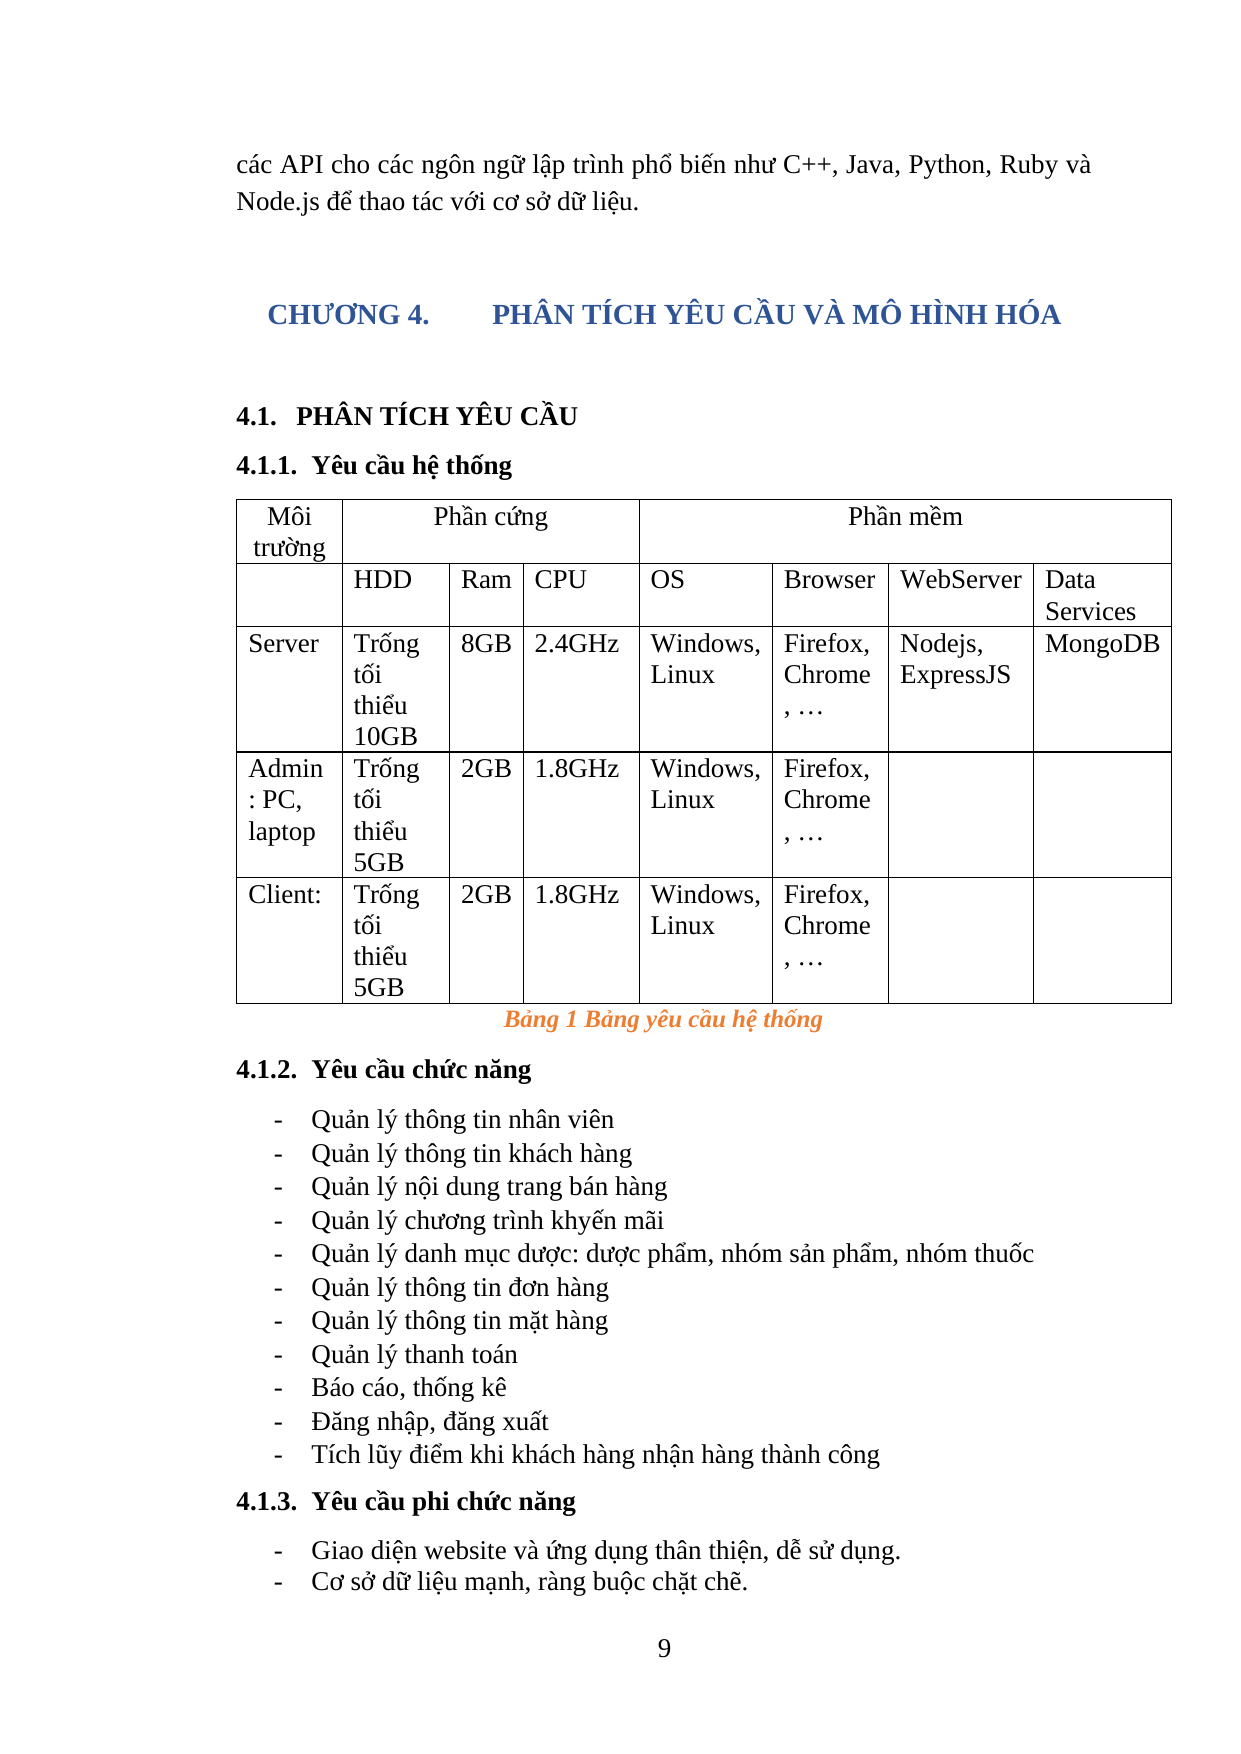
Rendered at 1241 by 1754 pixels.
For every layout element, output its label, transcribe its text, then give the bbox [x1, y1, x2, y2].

table_cell 2GB [450, 878, 523, 1003]
table_cell OS [640, 564, 772, 626]
list Đăng nhập, đăng xuất [274, 1405, 1092, 1436]
table_header Môi trường [237, 500, 342, 562]
table_cell Firefox, Chrome, … [773, 627, 888, 751]
table_cell Trống tối thiểu 5GB [343, 878, 449, 1003]
list Quản lý thông tin nhân viên [274, 1103, 1092, 1134]
list Quản lý thông tin khách hàng [274, 1137, 1092, 1168]
table_cell 1.8GHz [524, 753, 639, 877]
table_cell 2.4GHz [524, 627, 639, 751]
list Quản lý danh mục dược: dược phẩm, nhóm sản phẩm, nhóm thuốc [274, 1237, 1092, 1268]
table_cell [1034, 753, 1171, 877]
subtitle PHÂN TÍCH YÊU CẦU [236, 399, 1092, 431]
list Quản lý chương trình khyến mãi [274, 1204, 1092, 1235]
table_cell Windows, Linux [640, 753, 772, 877]
list Tích lũy điểm khi khách hàng nhận hàng thành công [274, 1438, 1092, 1470]
list Quản lý nội dung trang bán hàng [274, 1170, 1092, 1201]
list Quản lý thông tin mặt hàng [274, 1304, 1092, 1336]
table_cell 2GB [450, 753, 523, 877]
list Quản lý thanh toán [274, 1338, 1092, 1369]
table_cell Admin: PC, laptop [237, 753, 342, 877]
subtitle Yêu cầu phi chức năng [236, 1484, 1092, 1516]
subtitle Yêu cầu hệ thống [236, 449, 1092, 481]
table_header Phần mềm [640, 500, 1171, 562]
table_cell [889, 753, 1033, 877]
table_cell Nodejs, ExpressJS [889, 627, 1033, 751]
table_cell Client: [237, 878, 342, 1003]
table_cell [237, 564, 342, 626]
list Báo cáo, thống kê [274, 1371, 1092, 1403]
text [236, 148, 1092, 216]
table_cell Ram [450, 564, 523, 626]
table_cell WebServer [889, 564, 1033, 626]
table_cell 8GB [450, 627, 523, 751]
table_cell [1034, 878, 1171, 1003]
table_cell 1.8GHz [524, 878, 639, 1003]
table_header Phần cứng [343, 500, 639, 562]
table_cell MongoDB [1034, 627, 1171, 751]
table_cell [889, 878, 1033, 1003]
table_cell HDD [343, 564, 449, 626]
table_cell Data Services [1034, 564, 1171, 626]
table_cell Trống tối thiểu 10GB [343, 627, 449, 751]
table_cell Trống tối thiểu 5GB [343, 753, 449, 877]
table_cell Browser [773, 564, 888, 626]
table_cell Firefox, Chrome, … [773, 753, 888, 877]
table_cell Windows, Linux [640, 878, 772, 1003]
list Giao diện website và ứng dụng thân thiện, dễ sử dụng. [274, 1534, 1092, 1566]
table_cell Windows, Linux [640, 627, 772, 751]
table_cell Server [237, 627, 342, 751]
subtitle PHÂN TÍCH YÊU CẦU VÀ MÔ HÌNH HÓA [236, 297, 1092, 331]
table_cell Firefox, Chrome, … [773, 878, 888, 1003]
table_cell CPU [524, 564, 639, 626]
list Quản lý thông tin đơn hàng [274, 1271, 1092, 1302]
subtitle Yêu cầu chức năng [236, 1053, 1092, 1084]
list Cơ sở dữ liệu mạnh, ràng buộc chặt chẽ. [274, 1566, 1092, 1597]
